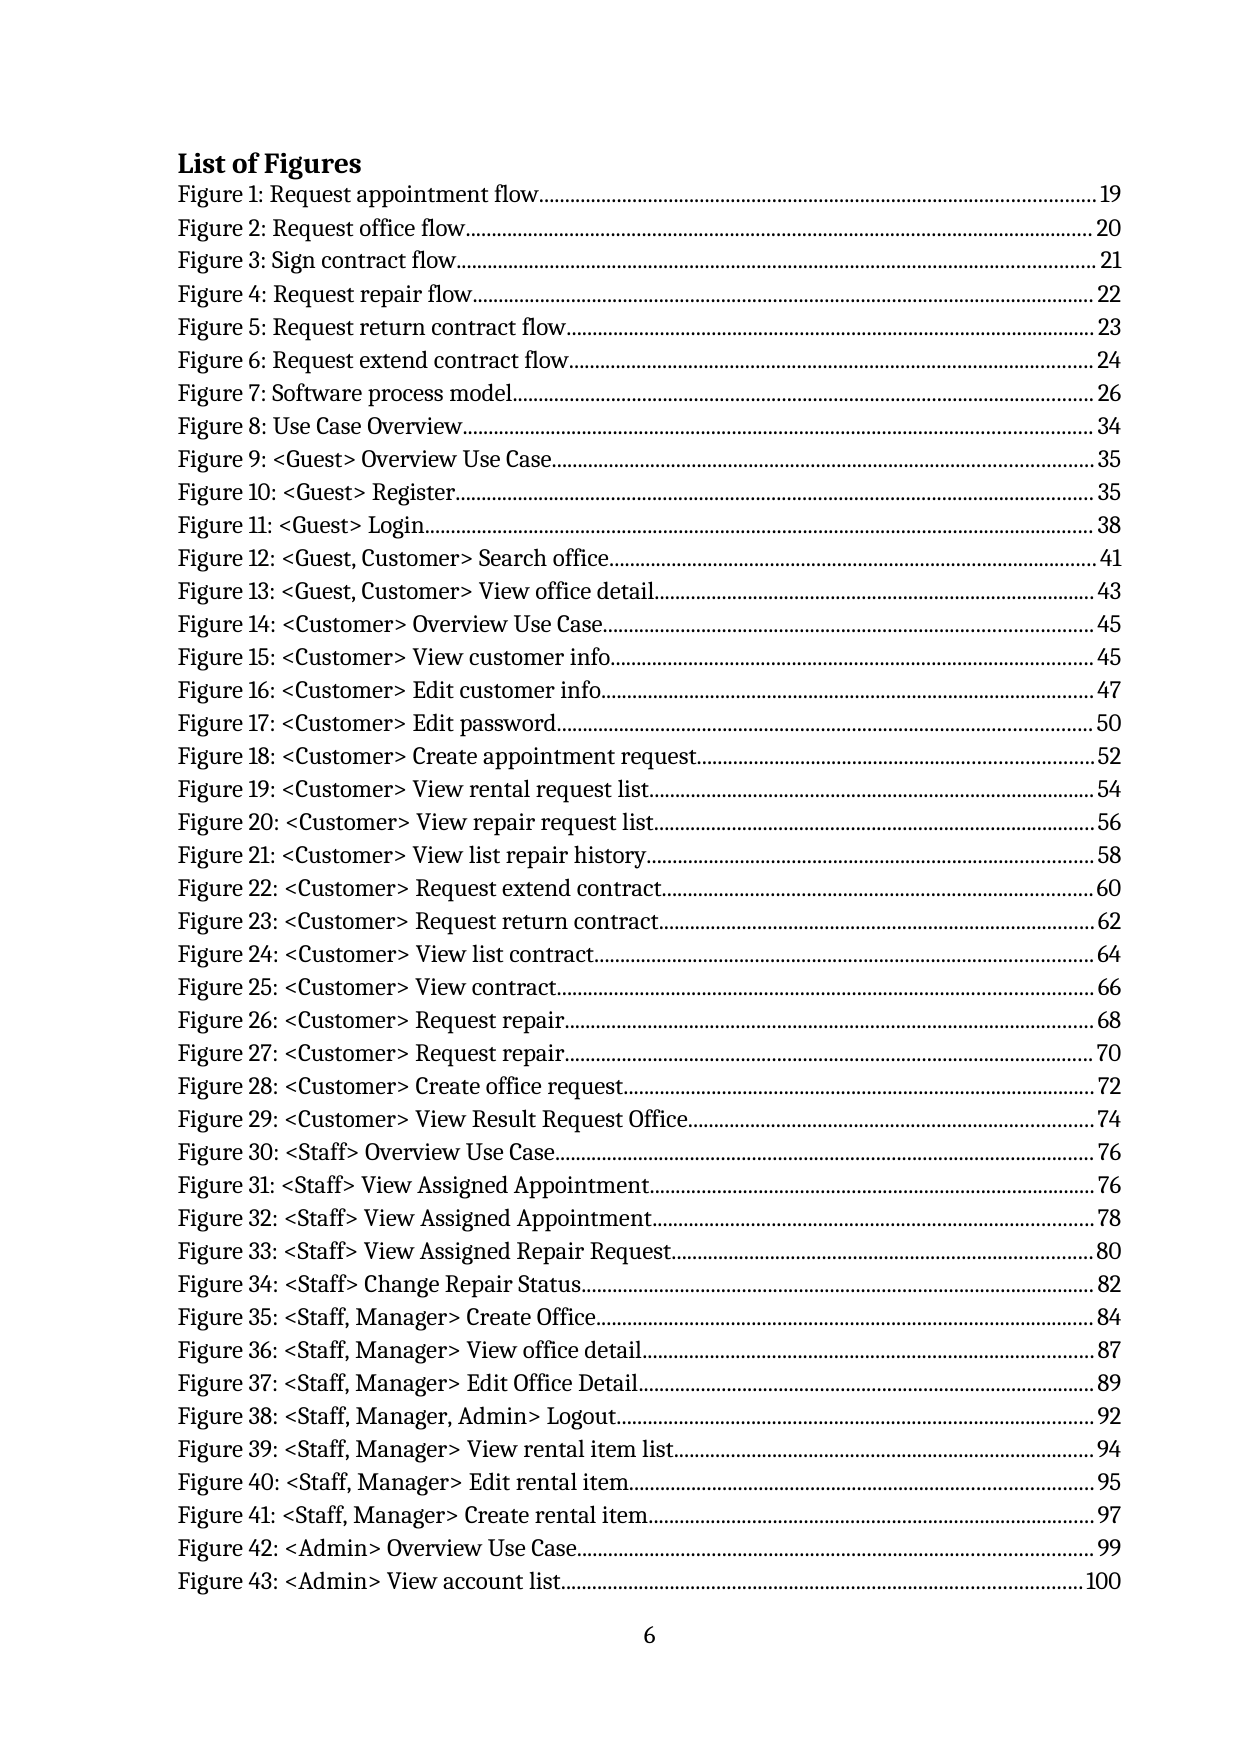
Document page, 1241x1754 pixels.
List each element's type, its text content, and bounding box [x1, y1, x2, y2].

text Figure 13: <Guest, Customer> View office detail 43 [177, 577, 1122, 605]
text Figure 43: <Admin> View account list 100 [177, 1567, 1122, 1596]
text Figure 25: <Customer> View contract 66 [177, 973, 1122, 1002]
text Figure 28: <Customer> Create office request 72 [177, 1072, 1122, 1101]
text List of Figures [177, 147, 1122, 180]
text Figure 40: <Staff, Manager> Edit rental item 95 [177, 1468, 1122, 1497]
text Figure 11: <Guest> Login 38 [177, 511, 1122, 539]
text Figure 32: <Staff> View Assigned Appointment 78 [177, 1204, 1122, 1233]
text Figure 2: Request office flow 20 [177, 213, 1122, 242]
text Figure 22: <Customer> Request extend contract 60 [177, 874, 1122, 903]
text Figure 20: <Customer> View repair request list 56 [177, 808, 1122, 837]
text Figure 38: <Staff, Manager, Admin> Logout 92 [177, 1402, 1122, 1431]
text Figure 39: <Staff, Manager> View rental item list 94 [177, 1435, 1122, 1464]
text Figure 19: <Customer> View rental request list 54 [177, 775, 1122, 803]
text Figure 42: <Admin> Overview Use Case 99 [177, 1534, 1122, 1563]
text Figure 29: <Customer> View Result Request Office 74 [177, 1105, 1122, 1134]
text Figure 23: <Customer> Request return contract 62 [177, 907, 1122, 936]
text Figure 26: <Customer> Request repair 68 [177, 1006, 1122, 1035]
text Figure 21: <Customer> View list repair history 58 [177, 841, 1122, 869]
text Figure 5: Request return contract flow 23 [177, 312, 1122, 341]
text Figure 1: Request appointment flow 19 [177, 180, 1122, 209]
text Figure 24: <Customer> View list contract 64 [177, 940, 1122, 969]
text Figure 37: <Staff, Manager> Edit Office Detail 89 [177, 1369, 1122, 1398]
text Figure 12: <Guest, Customer> Search office 41 [177, 544, 1122, 572]
text Figure 6: Request extend contract flow 24 [177, 346, 1122, 374]
text Figure 33: <Staff> View Assigned Repair Request 80 [177, 1237, 1122, 1266]
text Figure 10: <Guest> Register 35 [177, 478, 1122, 506]
text Figure 14: <Customer> Overview Use Case 45 [177, 610, 1122, 638]
text Figure 30: <Staff> Overview Use Case 76 [177, 1138, 1122, 1167]
text Figure 8: Use Case Overview 34 [177, 412, 1122, 440]
text Figure 15: <Customer> View customer info 45 [177, 643, 1122, 671]
text Figure 4: Request repair flow 22 [177, 279, 1122, 308]
text Figure 9: <Guest> Overview Use Case 35 [177, 444, 1122, 473]
text Figure 16: <Customer> Edit customer info 47 [177, 676, 1122, 704]
text Figure 35: <Staff, Manager> Create Office 84 [177, 1303, 1122, 1332]
text Figure 7: Software process model 26 [177, 378, 1122, 407]
text Figure 17: <Customer> Edit password 50 [177, 709, 1122, 737]
text Figure 31: <Staff> View Assigned Appointment 76 [177, 1171, 1122, 1200]
text Figure 18: <Customer> Create appointment request 52 [177, 742, 1122, 771]
text Figure 27: <Customer> Request repair 70 [177, 1039, 1122, 1068]
text Figure 36: <Staff, Manager> View office detail 87 [177, 1336, 1122, 1365]
text Figure 41: <Staff, Manager> Create rental item 97 [177, 1501, 1122, 1530]
text Figure 34: <Staff> Change Repair Status 82 [177, 1270, 1122, 1299]
text Figure 3: Sign contract flow 21 [177, 246, 1122, 275]
